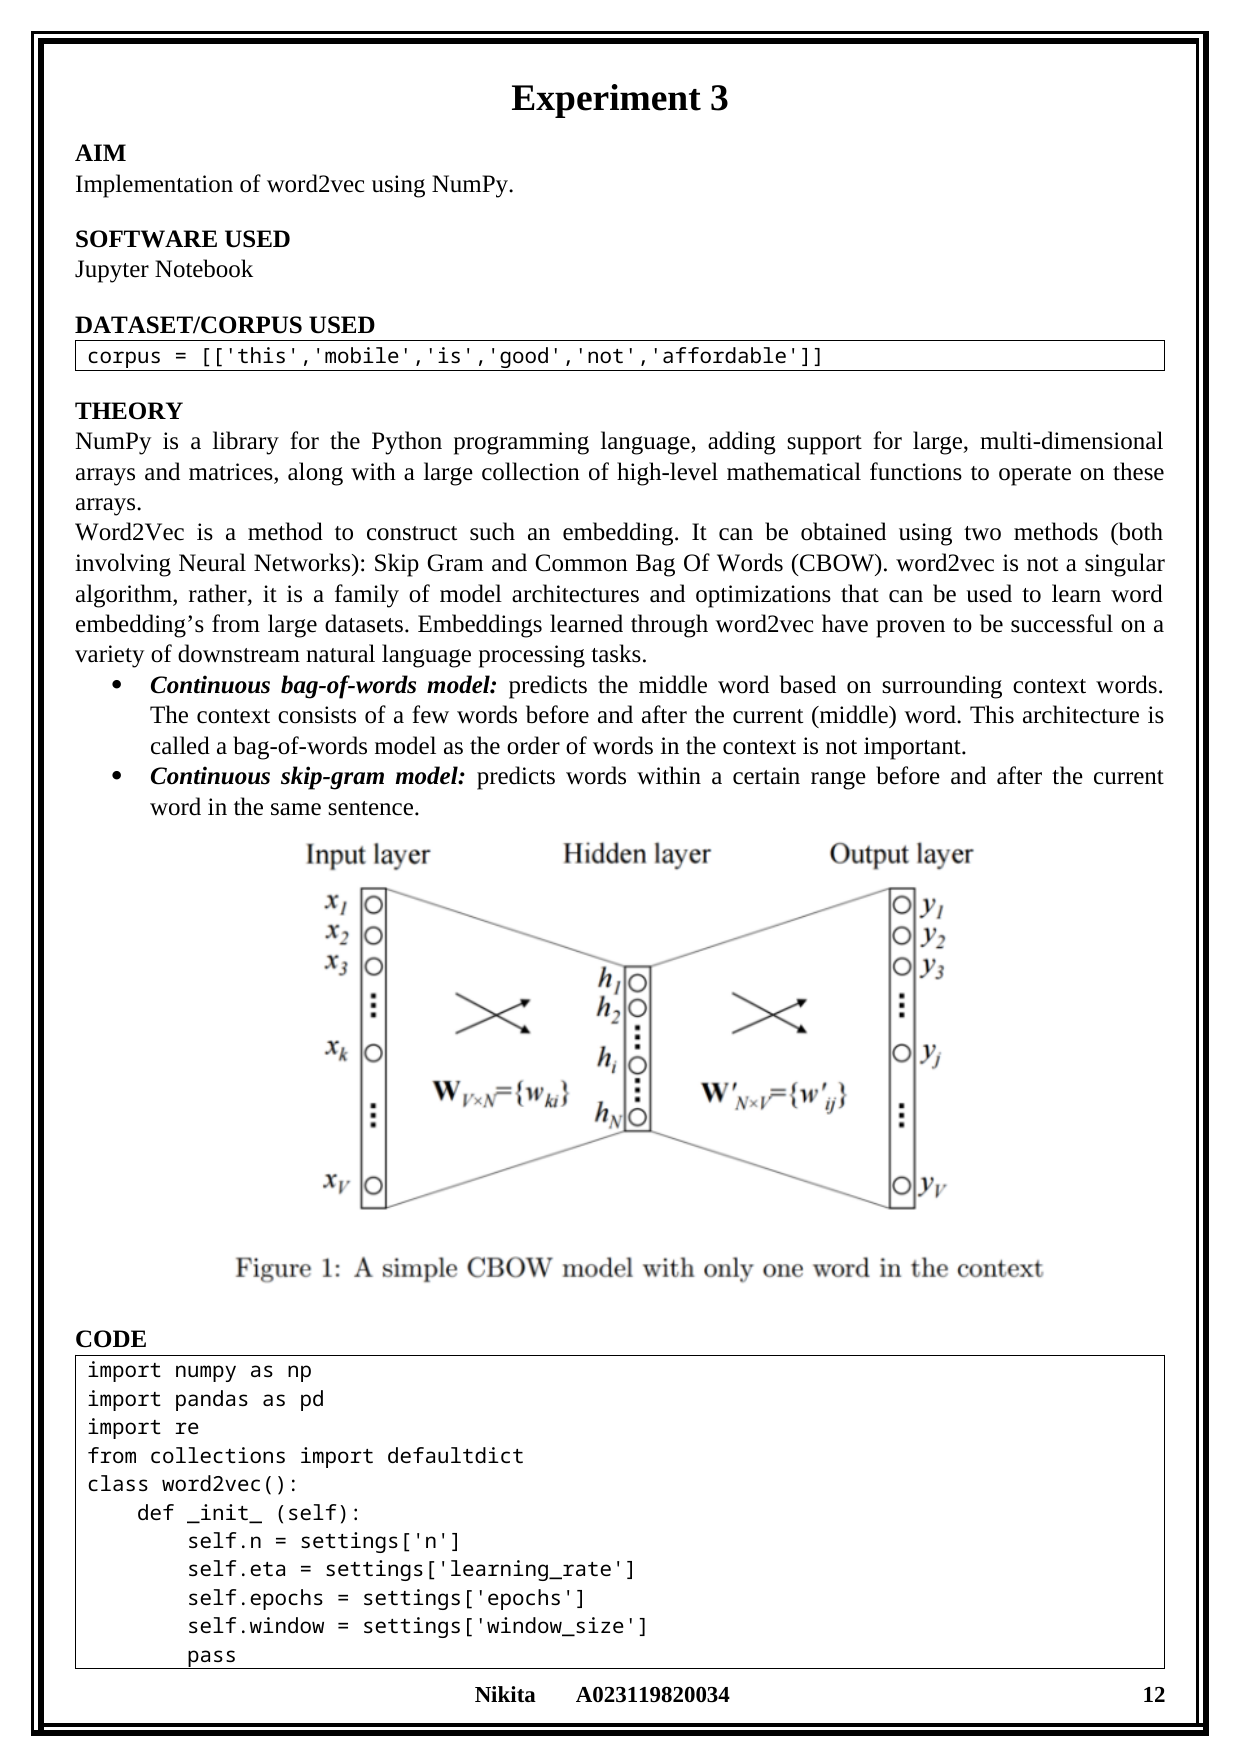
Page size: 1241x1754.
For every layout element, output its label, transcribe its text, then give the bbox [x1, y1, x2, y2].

list Continuous bag-of-words model: predicts the middle word based on surrounding context words. The context consists of a few words before and after the current (middle) word. This architecture is called a bag-of-words model as the order of words in the context is not important. [112, 670, 1165, 759]
table_header corpus = [['this','mobile','is','good','not','affordable']] [76, 341, 1164, 370]
text Dataset/Corpus Used [75, 310, 1165, 339]
text AIM [75, 138, 1165, 167]
text Theory [75, 396, 1165, 424]
text Experiment 3 [75, 75, 1165, 118]
picture [195, 822, 1046, 1298]
text Software used [75, 224, 1165, 253]
text Jupyter Notebook [75, 254, 1165, 283]
text NumPy is a library for the Python programming language, adding support for large, multi-dimensional arrays and matrices, along with a large collection of high-level mathematical functions to operate on these arrays. [75, 426, 1165, 516]
text Word2Vec is a method to construct such an embedding. It can be obtained using two methods (both involving Neural Networks): Skip Gram and Common Bag Of Words (CBOW). word2vec is not a singular algorithm, rather, it is a family of model architectures and optimizations that can be used to learn word embedding’s from large datasets. Embeddings learned through word2vec have proven to be successful on a variety of downstream natural language processing tasks. [75, 517, 1165, 668]
text Code [75, 1324, 1165, 1353]
text Implementation of word2vec using NumPy. [75, 169, 1165, 197]
list Continuous skip-gram model: predicts words within a certain range before and after the current word in the same sentence. [112, 761, 1165, 820]
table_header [76, 1356, 1164, 1668]
